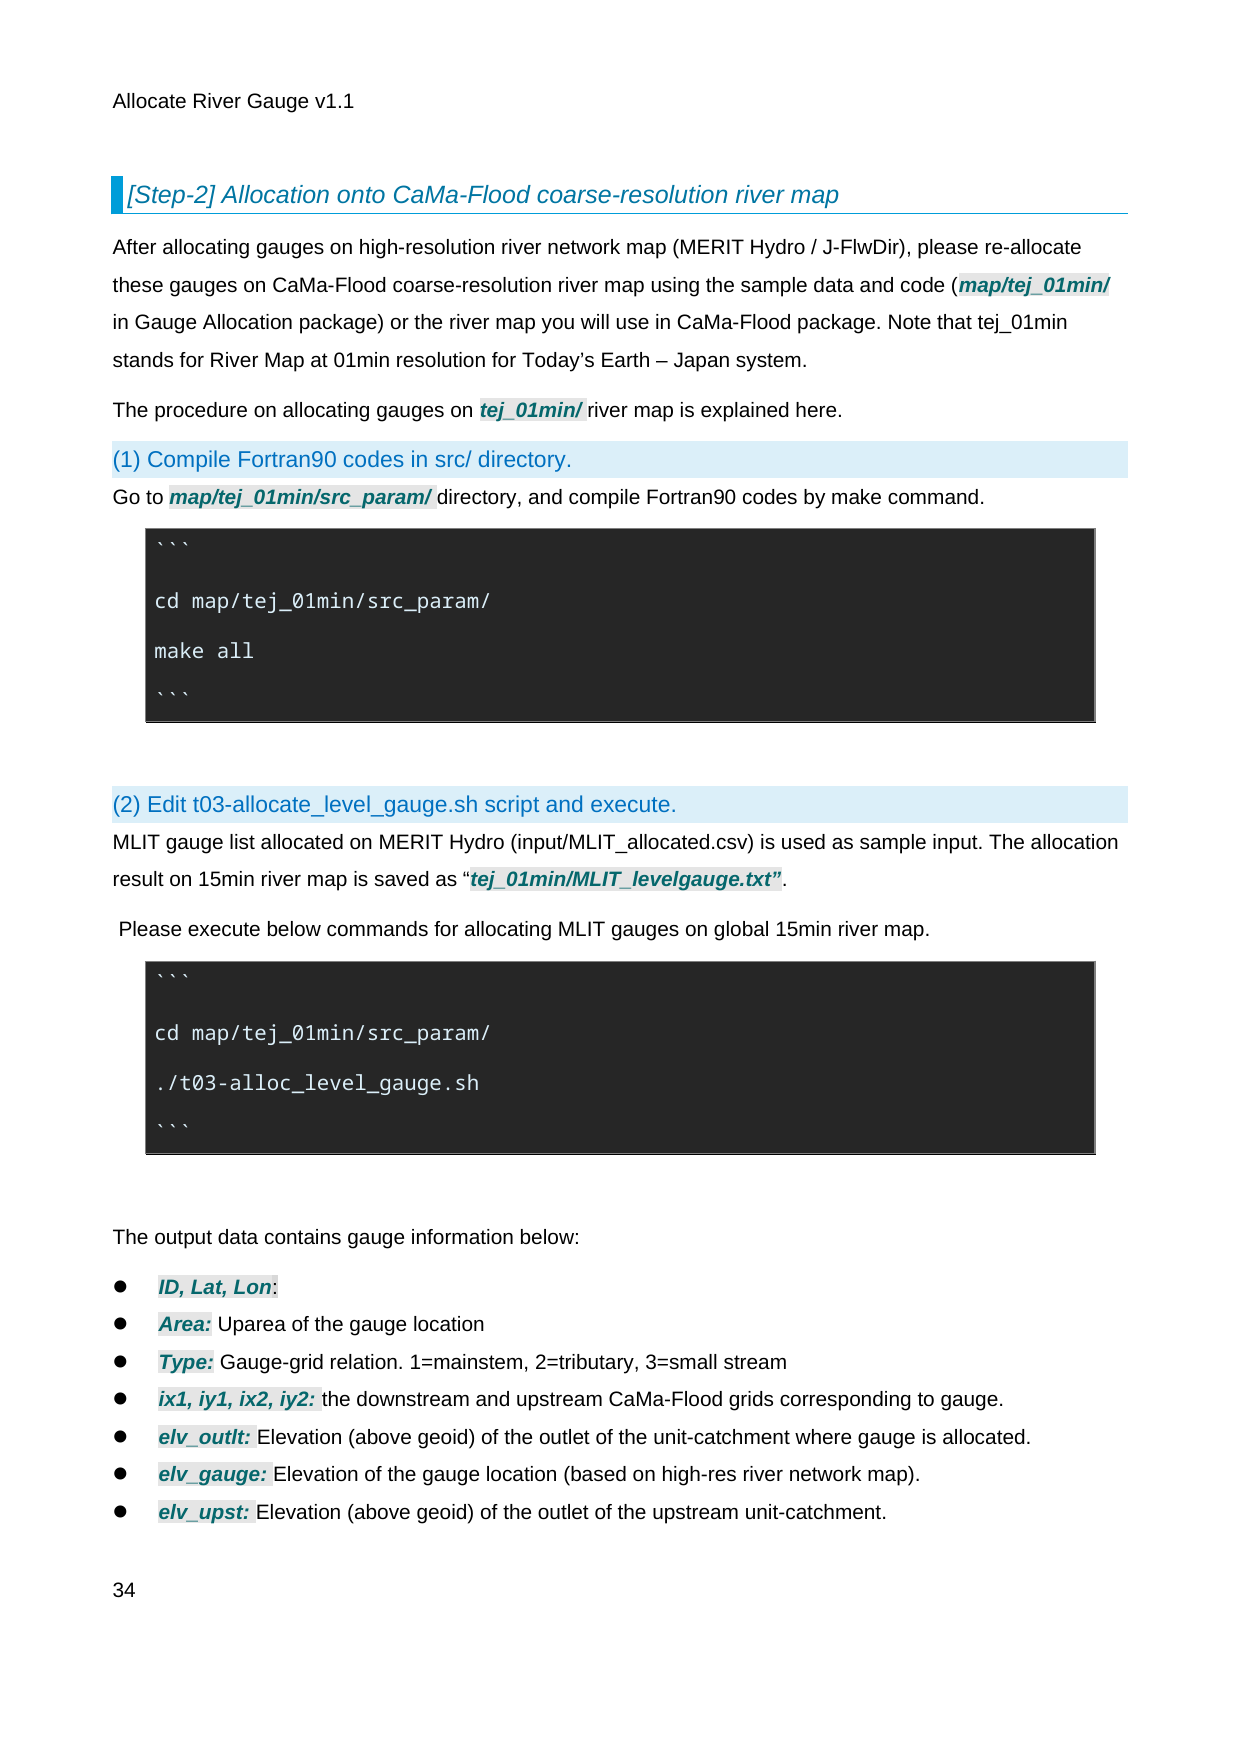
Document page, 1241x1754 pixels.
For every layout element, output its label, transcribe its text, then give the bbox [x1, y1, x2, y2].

list elv_gauge: Elevation of the gauge location (based on high-res river network map). [112, 1455, 1128, 1493]
text cd map/tej_01min/src_param/ [146, 578, 1094, 619]
text After allocating gauges on high-resolution river network map (MERIT Hydro / J-FlwDir), please re-allocate these gauges on CaMa-Flood coarse-resolution river map using the sample data and code (map/tej_01min/ in Gauge Allocation package) or the river map you will use in CaMa-Flood package. Note that tej_01min stands for River Map at 01min resolution for Today’s Earth – Japan system. [112, 228, 1128, 378]
list Area: Uparea of the gauge location [112, 1305, 1128, 1343]
list ID, Lat, Lon: [112, 1268, 1128, 1305]
text ``` [146, 529, 1094, 569]
text Please execute below commands for allocating MLIT gauges on global 15min river map. [112, 911, 1128, 948]
text ``` [146, 962, 1094, 1001]
subtitle (2) Edit t03-allocate_level_gauge.sh script and execute. [112, 786, 1128, 823]
text cd map/tej_01min/src_param/ [146, 1011, 1094, 1051]
text make all [146, 628, 1094, 669]
text Go to map/tej_01min/src_param/ directory, and compile Fortran90 codes by make command. [112, 478, 1128, 516]
text MLIT gauge list allocated on MERIT Hydro (input/MLIT_allocated.csv) is used as sample input. The allocation result on 15min river map is saved as “tej_01min/MLIT_levelgauge.txt”. [112, 823, 1128, 898]
list elv_outlt: Elevation (above geoid) of the outlet of the unit-catchment where gauge is allocated. [112, 1418, 1128, 1455]
text The procedure on allocating gauges on tej_01min/ river map is explained here. [112, 391, 1128, 428]
subtitle [Step-2] Allocation onto CaMa-Flood coarse-resolution river map [123, 176, 1128, 213]
subtitle (1) Compile Fortran90 codes in src/ directory. [112, 441, 1128, 478]
list elv_upst: Elevation (above geoid) of the outlet of the upstream unit-catchment. [112, 1493, 1128, 1530]
text The output data contains gauge information below: [112, 1218, 1128, 1255]
text ``` [146, 1111, 1094, 1153]
list Type: Gauge-grid relation. 1=mainstem, 2=tributary, 3=small stream [112, 1343, 1128, 1380]
text ./t03-alloc_level_gauge.sh [146, 1061, 1094, 1101]
list ix1, iy1, ix2, iy2: the downstream and upstream CaMa-Flood grids corresponding to gauge. [112, 1380, 1128, 1418]
text ``` [146, 678, 1094, 721]
